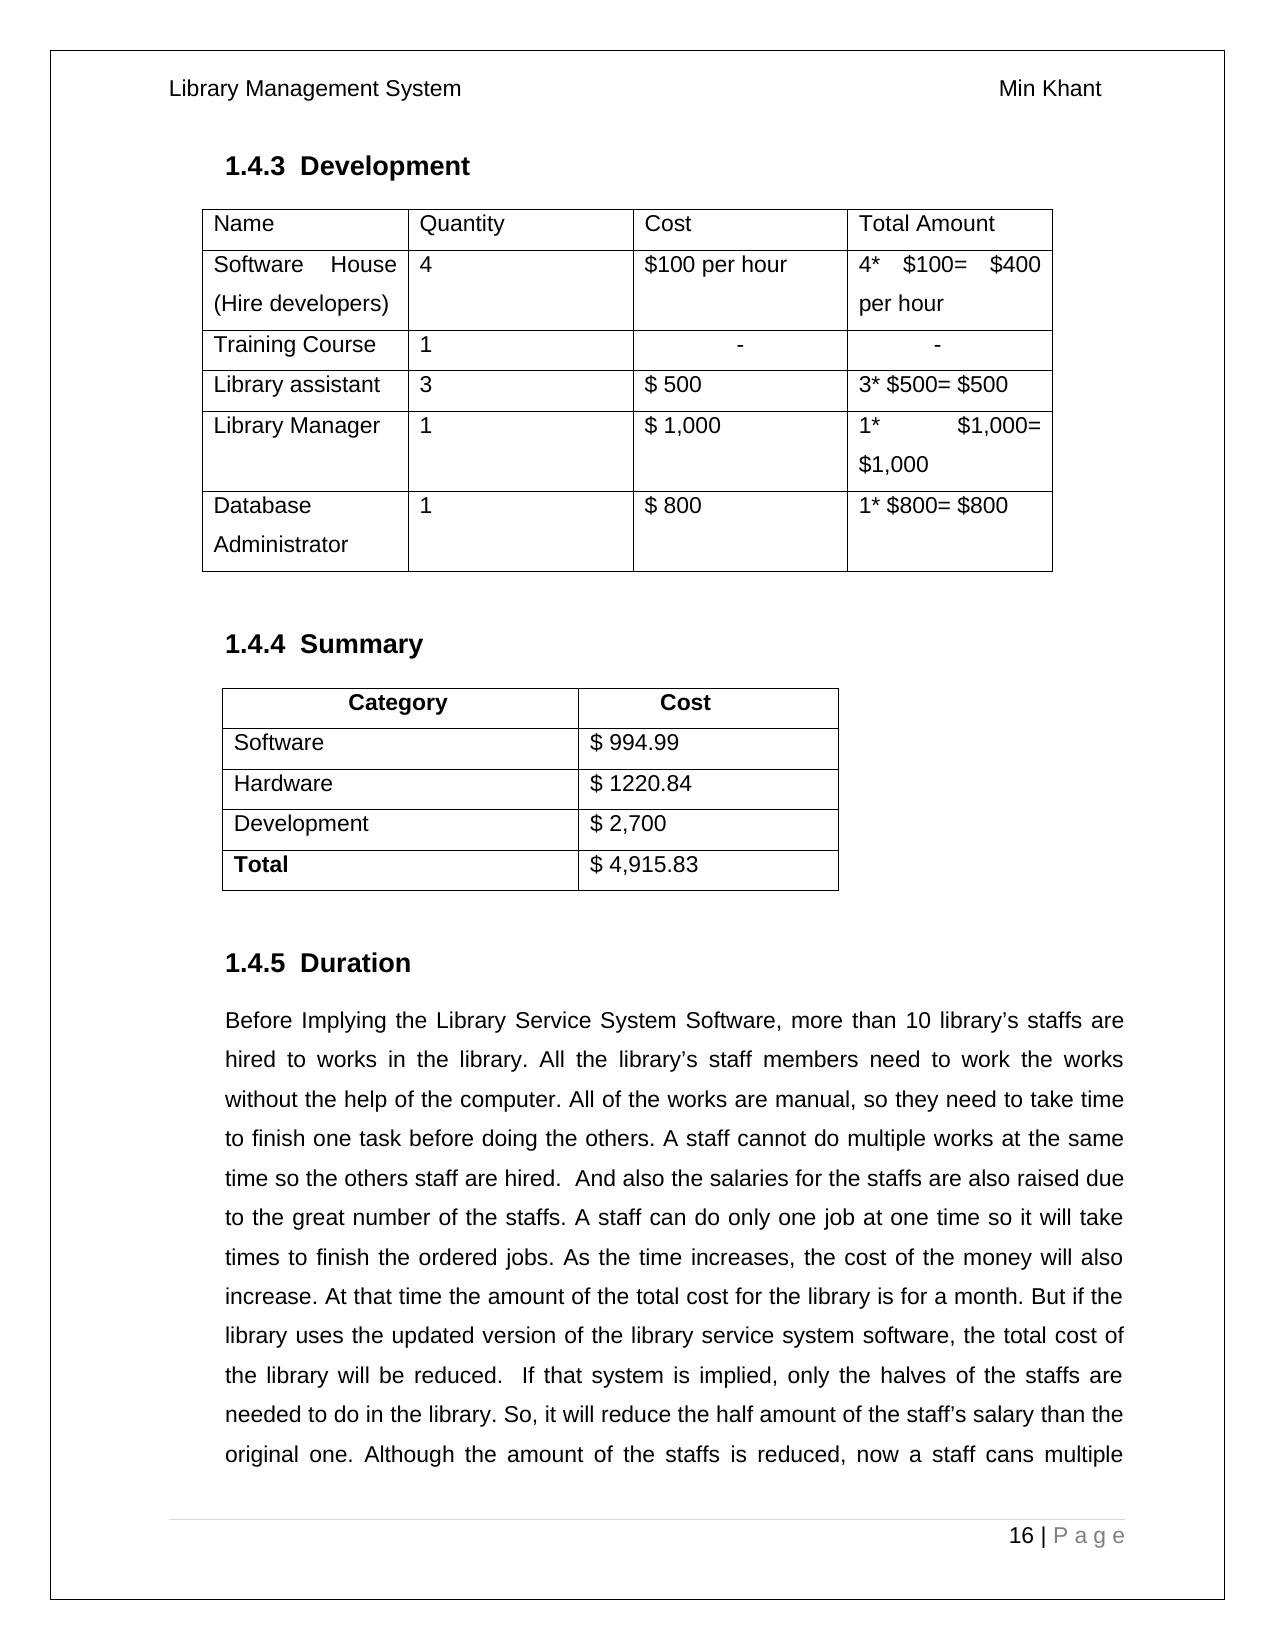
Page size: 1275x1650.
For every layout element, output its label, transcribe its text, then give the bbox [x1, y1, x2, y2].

table_cell $ 500 [634, 371, 847, 411]
table_cell 1 [409, 412, 633, 491]
table_cell 1* $800= $800 [848, 492, 1052, 571]
table_cell Software [223, 729, 578, 768]
table_cell Development [223, 810, 578, 849]
table_cell Software House (Hire developers) [203, 251, 408, 330]
table_header Cost [634, 210, 847, 250]
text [225, 1007, 1125, 1467]
table_cell 3 [409, 371, 633, 411]
subtitle Summary [225, 628, 1125, 659]
table_cell Database Administrator [203, 492, 408, 571]
table_cell 4* $100= $400 per hour [848, 251, 1052, 330]
table_cell $ 1220.84 [579, 770, 838, 809]
table_cell Library Manager [203, 412, 408, 491]
table_header Name [203, 210, 408, 250]
table_cell - [634, 331, 847, 370]
table_cell Total [223, 851, 578, 890]
table_cell 1 [409, 492, 633, 571]
table_cell $ 994.99 [579, 729, 838, 768]
subtitle Development [225, 150, 1125, 181]
table_cell $ 2,700 [579, 810, 838, 849]
subtitle Duration [225, 947, 1125, 978]
table_header Quantity [409, 210, 633, 250]
table_cell $ 800 [634, 492, 847, 571]
table_cell - [848, 331, 1052, 370]
table_cell 4 [409, 251, 633, 330]
table_cell Training Course [203, 331, 408, 370]
table_cell 1* $1,000= $1,000 [848, 412, 1052, 491]
table_cell Library assistant [203, 371, 408, 411]
table_cell $100 per hour [634, 251, 847, 330]
table_header Total Amount [848, 210, 1052, 250]
table_cell 3* $500= $500 [848, 371, 1052, 411]
table_header Category [223, 689, 578, 728]
table_header Cost [579, 689, 838, 728]
table_cell 1 [409, 331, 633, 370]
table_cell $ 1,000 [634, 412, 847, 491]
table_cell $ 4,915.83 [579, 851, 838, 890]
table_cell Hardware [223, 770, 578, 809]
